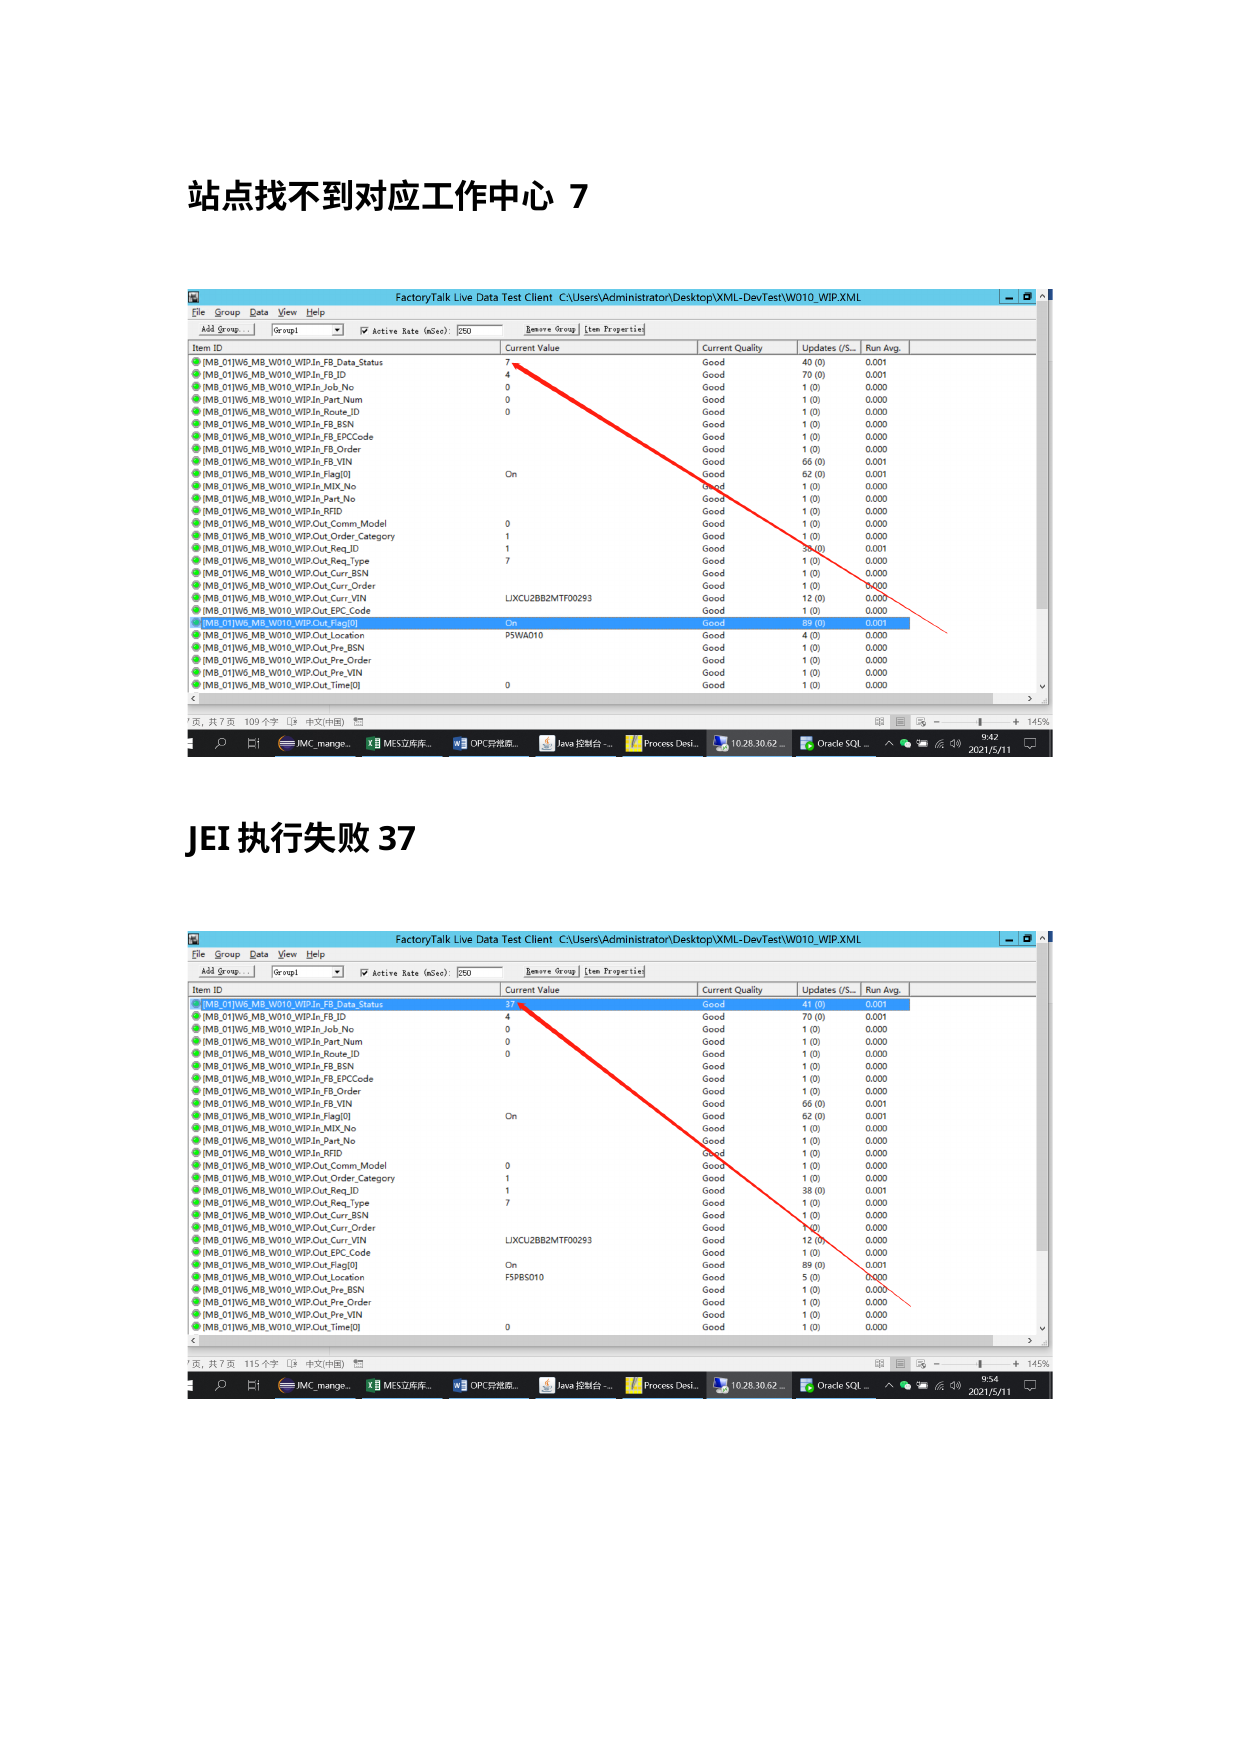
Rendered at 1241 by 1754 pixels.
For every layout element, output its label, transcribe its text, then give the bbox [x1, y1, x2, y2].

picture [187, 289, 1053, 757]
picture [187, 931, 1053, 1399]
subtitle 站点找不到对应工作中心 7 [187, 162, 1053, 227]
subtitle JEI执行失败 37 [187, 804, 1053, 869]
